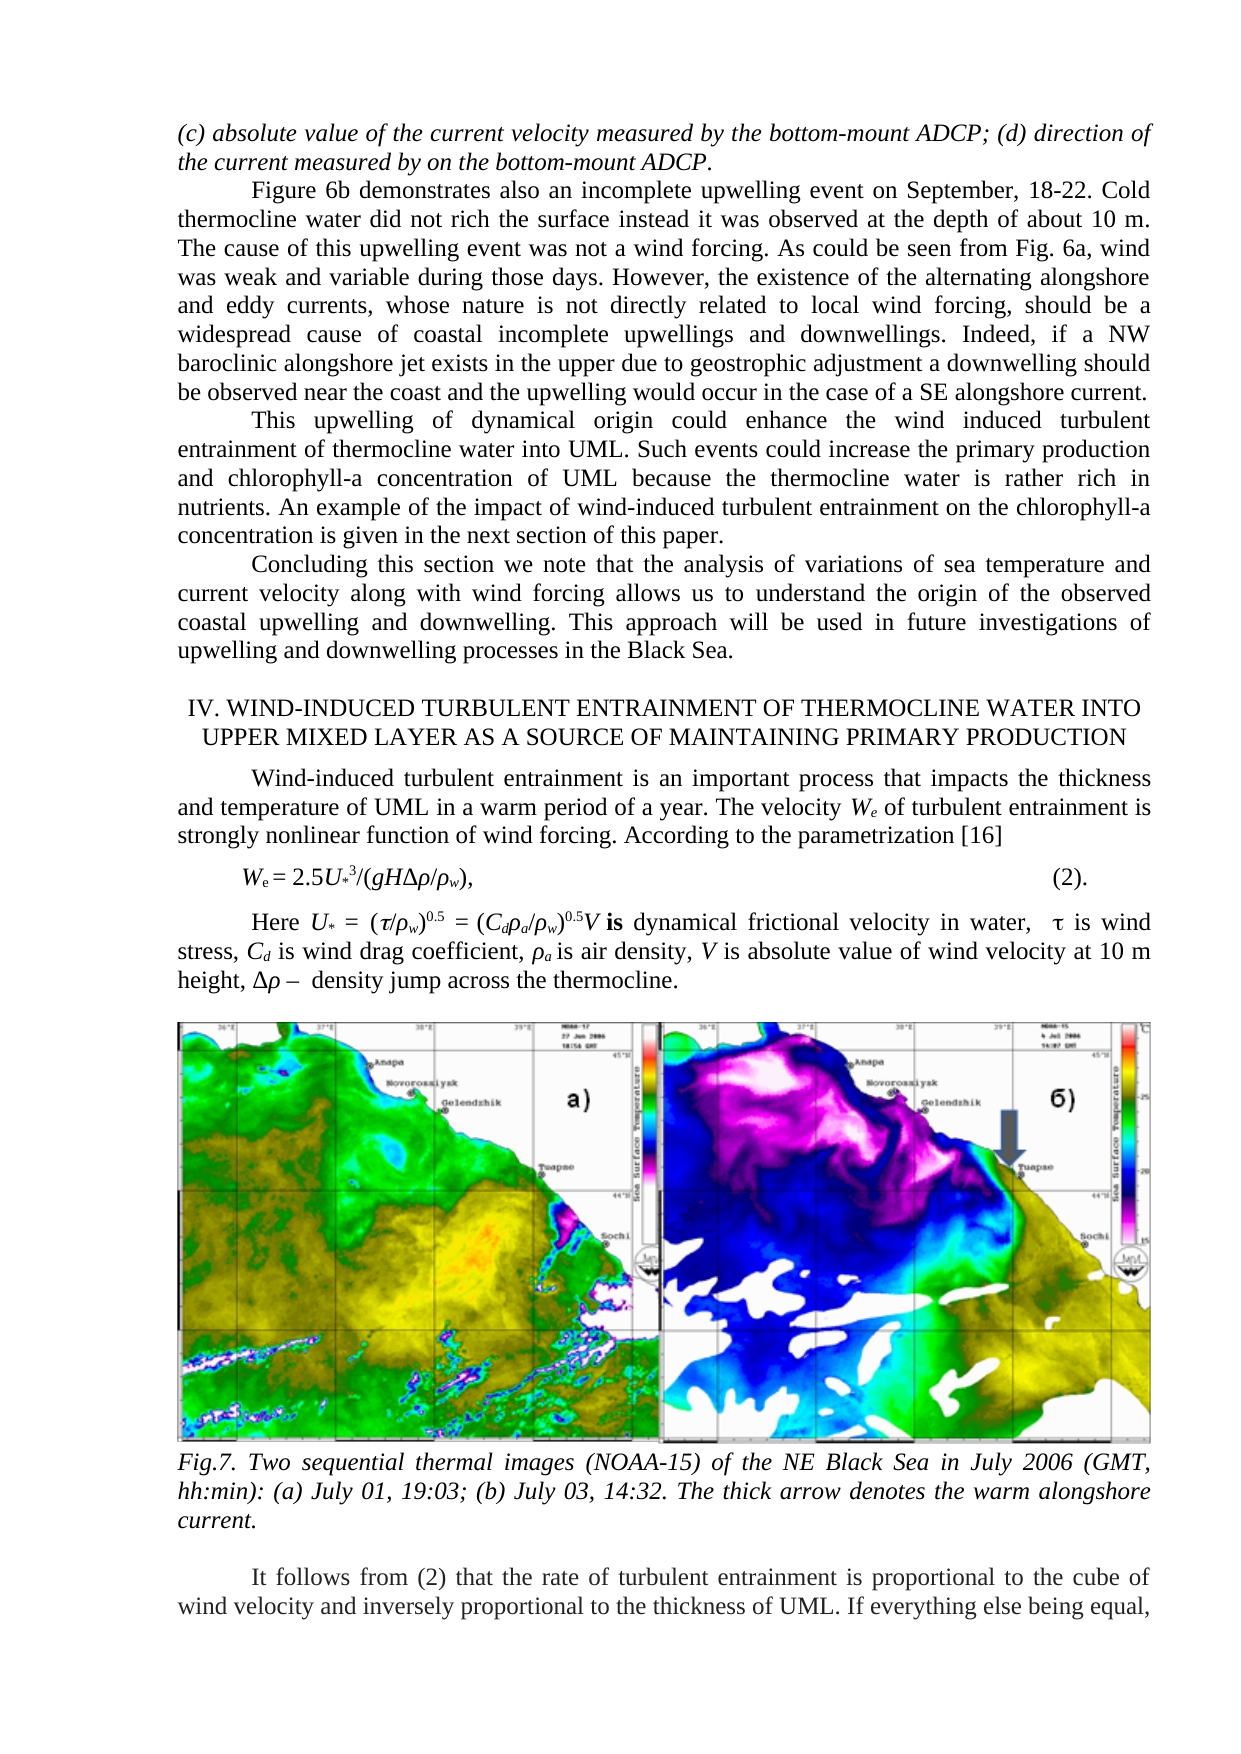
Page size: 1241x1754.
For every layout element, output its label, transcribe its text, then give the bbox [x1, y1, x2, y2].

text IV. Wind-induced turbulent entrainment of thermocline water into upper mixed layer as a source of maintaining primary production [177, 693, 1152, 751]
text Concluding this section we note that the analysis of variations of sea temperature and current velocity along with wind forcing allows us to understand the origin of the observed coastal upwelling and downwelling. This approach will be used in future investigations of upwelling and downwelling processes in the Black Sea. [177, 549, 1152, 664]
text This upwelling of dynamical origin could enhance the wind induced turbulent entrainment of thermocline water into UML. Such events could increase the primary production and chlorophyll-a concentration of UML because the thermocline water is rather rich in nutrients. An example of the impact of wind-induced turbulent entrainment on the chlorophyll-a concentration is given in the next section of this paper. [177, 406, 1152, 549]
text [177, 1562, 1152, 1620]
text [177, 118, 1152, 176]
text Here U* = (/ρw)0.5 = (Сdρa/ρw)0.5V is dynamical frictional velocity in water, is wind stress, Сd is wind drag coefficient, ρa is air density, V is absolute value of wind velocity at 10 m height, Δρ – density jump across the thermocline. [177, 907, 1152, 994]
text Figure 6b demonstrates also an incomplete upwelling event on September, 18-22. Cold thermocline water did not rich the surface instead it was observed at the depth of about 10 m. The cause of this upwelling event was not a wind forcing. As could be seen from Fig. 6a, wind was weak and variable during those days. However, the existence of the alternating alongshore and eddy currents, whose nature is not directly related to local wind forcing, should be a widespread cause of coastal incomplete upwellings and downwellings. Indeed, if a NW baroclinic alongshore jet exists in the upper due to geostrophic adjustment a downwelling should be observed near the coast and the upwelling would occur in the case of a SE alongshore current. [177, 176, 1152, 406]
text We = 2.5U*3/(gHΔρ/ρw), (2). [177, 862, 1152, 891]
text Wind-induced turbulent entrainment is an important process that impacts the thickness and temperature of UML in a warm period of a year. The velocity We of turbulent entrainment is strongly nonlinear function of wind forcing. According to the parametrization [16] [177, 763, 1152, 849]
text Fig.7. Two sequential thermal images (NOAA-15) of the NE Black Sea in July 2006 (GMT, hh:min): (a) July 01, 19:03; (b) July 03, 14:32. The thick arrow denotes the warm alongshore current. [177, 1447, 1152, 1534]
